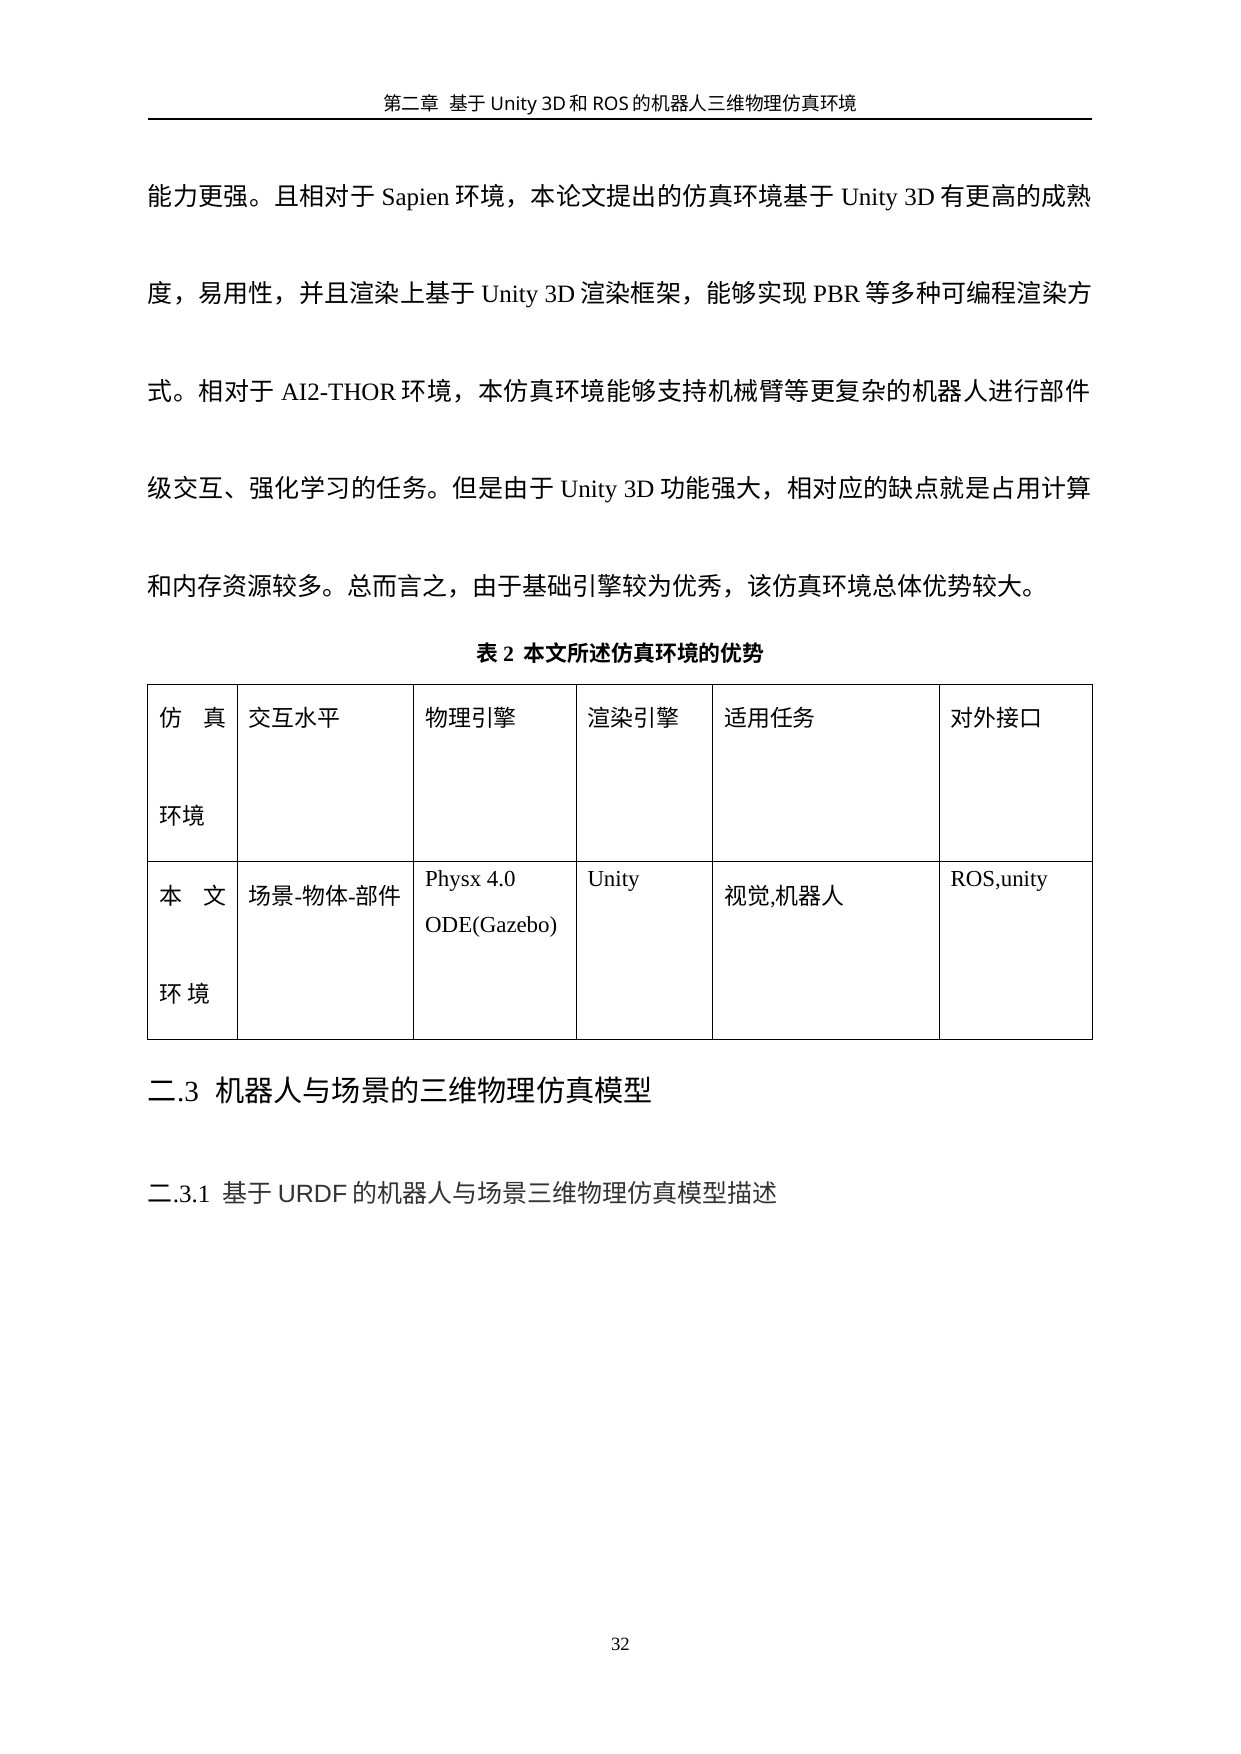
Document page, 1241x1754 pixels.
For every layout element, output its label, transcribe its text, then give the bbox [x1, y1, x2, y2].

table_cell Physx 4.0 ODE(Gazebo) [414, 862, 576, 1039]
table_cell Unity [577, 862, 712, 1039]
table_header 物理引擎 [414, 685, 576, 861]
table_header 适用任务 [713, 685, 939, 861]
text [148, 162, 1092, 617]
subtitle 基于URDF的机器人与场景三维物理仿真模型描述 [148, 1159, 1092, 1224]
text 表 2 本文所述仿真环境的优势 [148, 635, 1092, 668]
table_header 渲染引擎 [577, 685, 712, 861]
table_cell ROS,unity [940, 862, 1092, 1039]
table_header 交互水平 [238, 685, 413, 861]
table_cell 本文环 境 [148, 862, 237, 1039]
table_cell 场景-物体-部件 [238, 862, 413, 1039]
table_header 仿真环境 [148, 685, 237, 861]
table_cell 视觉,机器人 [713, 862, 939, 1039]
table_header 对外接口 [940, 685, 1092, 861]
subtitle 机器人与场景的三维物理仿真模型 [148, 1056, 1092, 1121]
